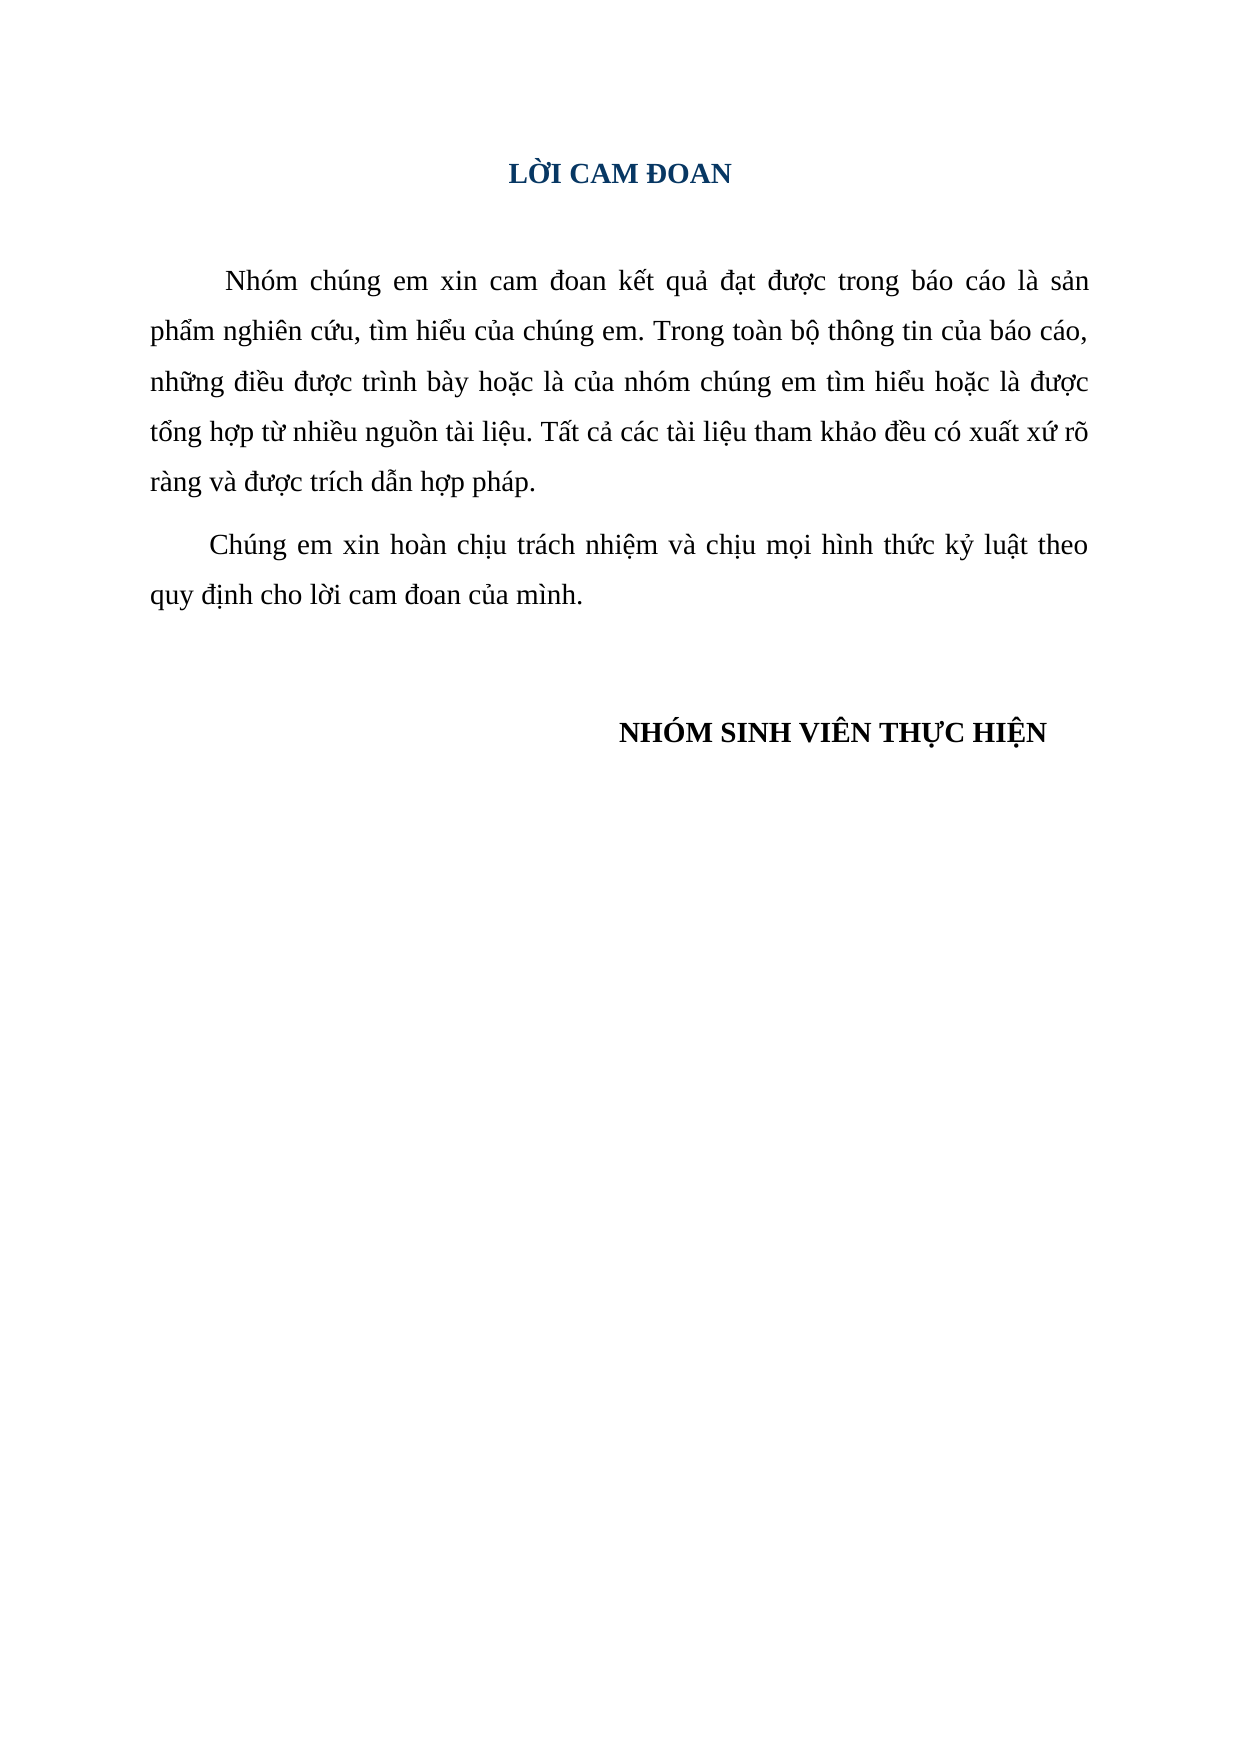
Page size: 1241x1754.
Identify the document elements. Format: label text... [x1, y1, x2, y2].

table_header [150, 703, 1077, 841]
text Chúng em xin hoàn chịu trách nhiệm và chịu mọi hình thức kỷ luật theo quy định cho lời cam đoan của mình. [150, 527, 1090, 611]
subtitle LỜI CAM ĐOAN [150, 156, 1090, 190]
text Nhóm chúng em xin cam đoan kết quả đạt được trong báo cáo là sản phẩm nghiên cứu, tìm hiểu của chúng em. Trong toàn bộ thông tin của báo cáo, những điều được trình bày hoặc là của nhóm chúng em tìm hiểu hoặc là được tổng hợp từ nhiều nguồn tài liệu. Tất cả các tài liệu tham khảo đều có xuất xứ rõ ràng và được trích dẫn hợp pháp. [150, 263, 1090, 498]
